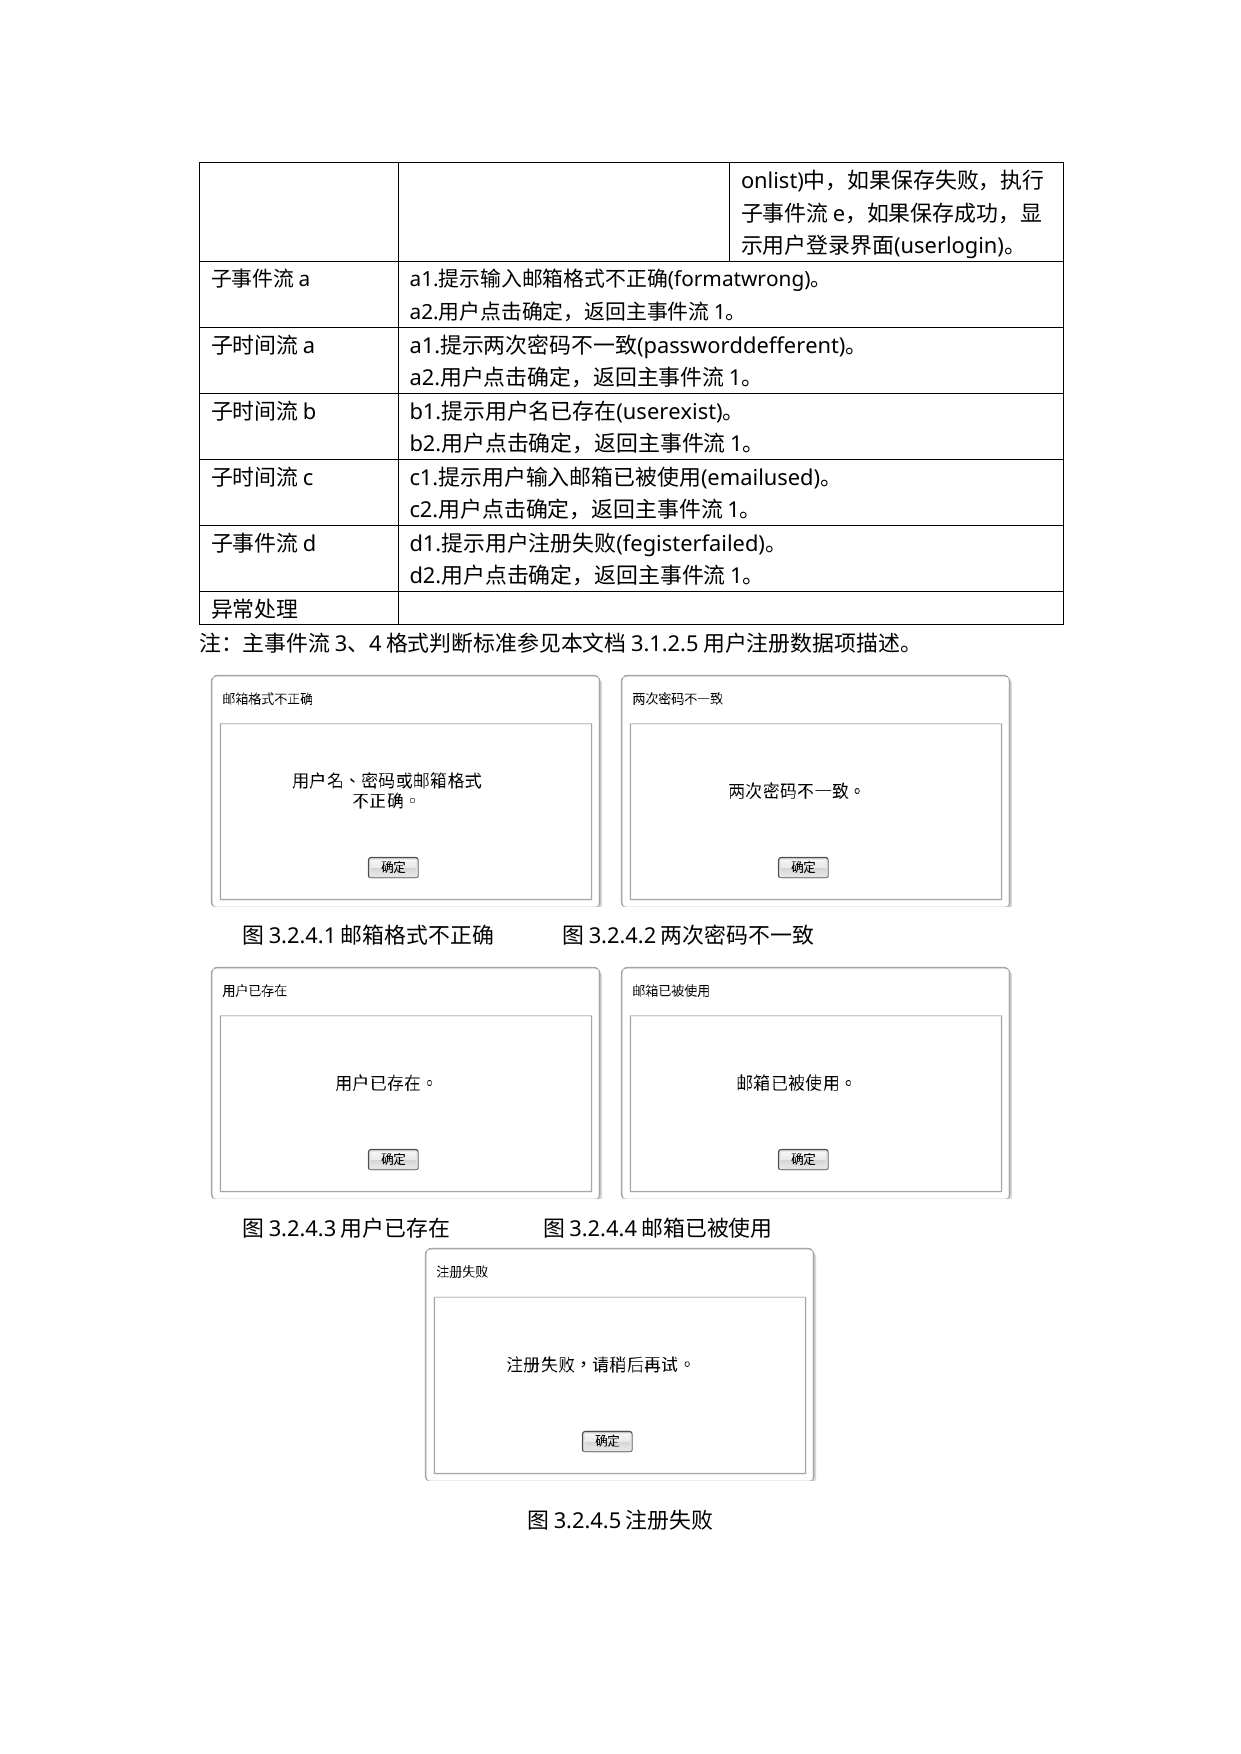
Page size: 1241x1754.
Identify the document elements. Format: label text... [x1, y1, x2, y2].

text 图3.2.4.3用户已存在 图3.2.4.4邮箱已被使用 [187, 1210, 1053, 1243]
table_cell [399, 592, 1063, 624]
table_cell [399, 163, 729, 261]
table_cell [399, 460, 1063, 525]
text 图3.2.4.5注册失败 [187, 1503, 1053, 1535]
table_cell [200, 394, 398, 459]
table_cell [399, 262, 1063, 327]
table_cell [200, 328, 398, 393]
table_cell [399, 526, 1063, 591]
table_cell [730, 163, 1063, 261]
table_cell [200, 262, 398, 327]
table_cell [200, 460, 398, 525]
text 图3.2.4.1邮箱格式不正确 图3.2.4.2两次密码不一致 [187, 918, 1053, 950]
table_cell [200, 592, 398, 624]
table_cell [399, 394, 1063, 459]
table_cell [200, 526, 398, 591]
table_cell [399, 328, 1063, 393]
text 注：主事件流3、4格式判断标准参见本文档3.1.2.5用户注册数据项描述。 [187, 625, 1053, 658]
